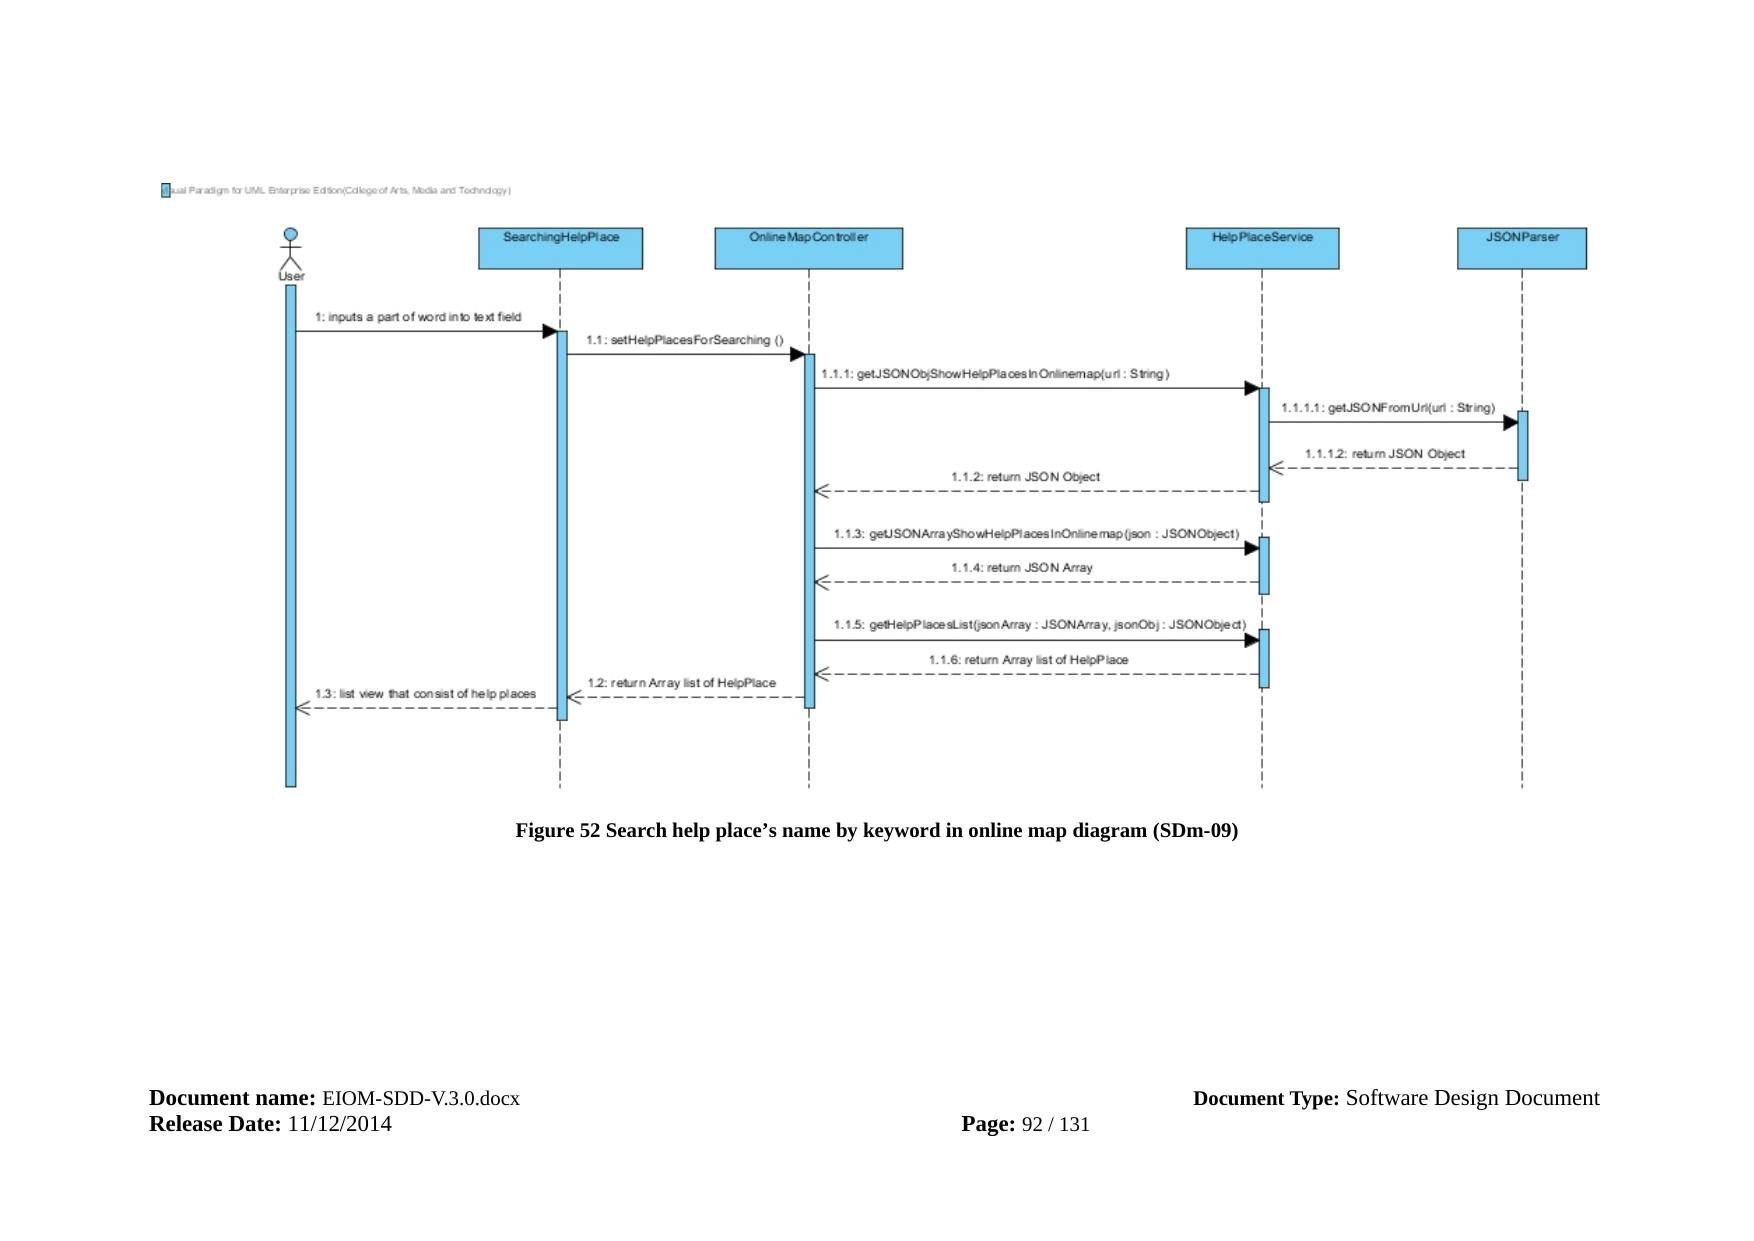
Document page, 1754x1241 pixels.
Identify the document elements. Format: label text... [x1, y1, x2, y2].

picture [161, 183, 1593, 793]
text Figure 52 Search help place’s name by keyword in online map diagram (SDm-09) [150, 818, 1604, 842]
